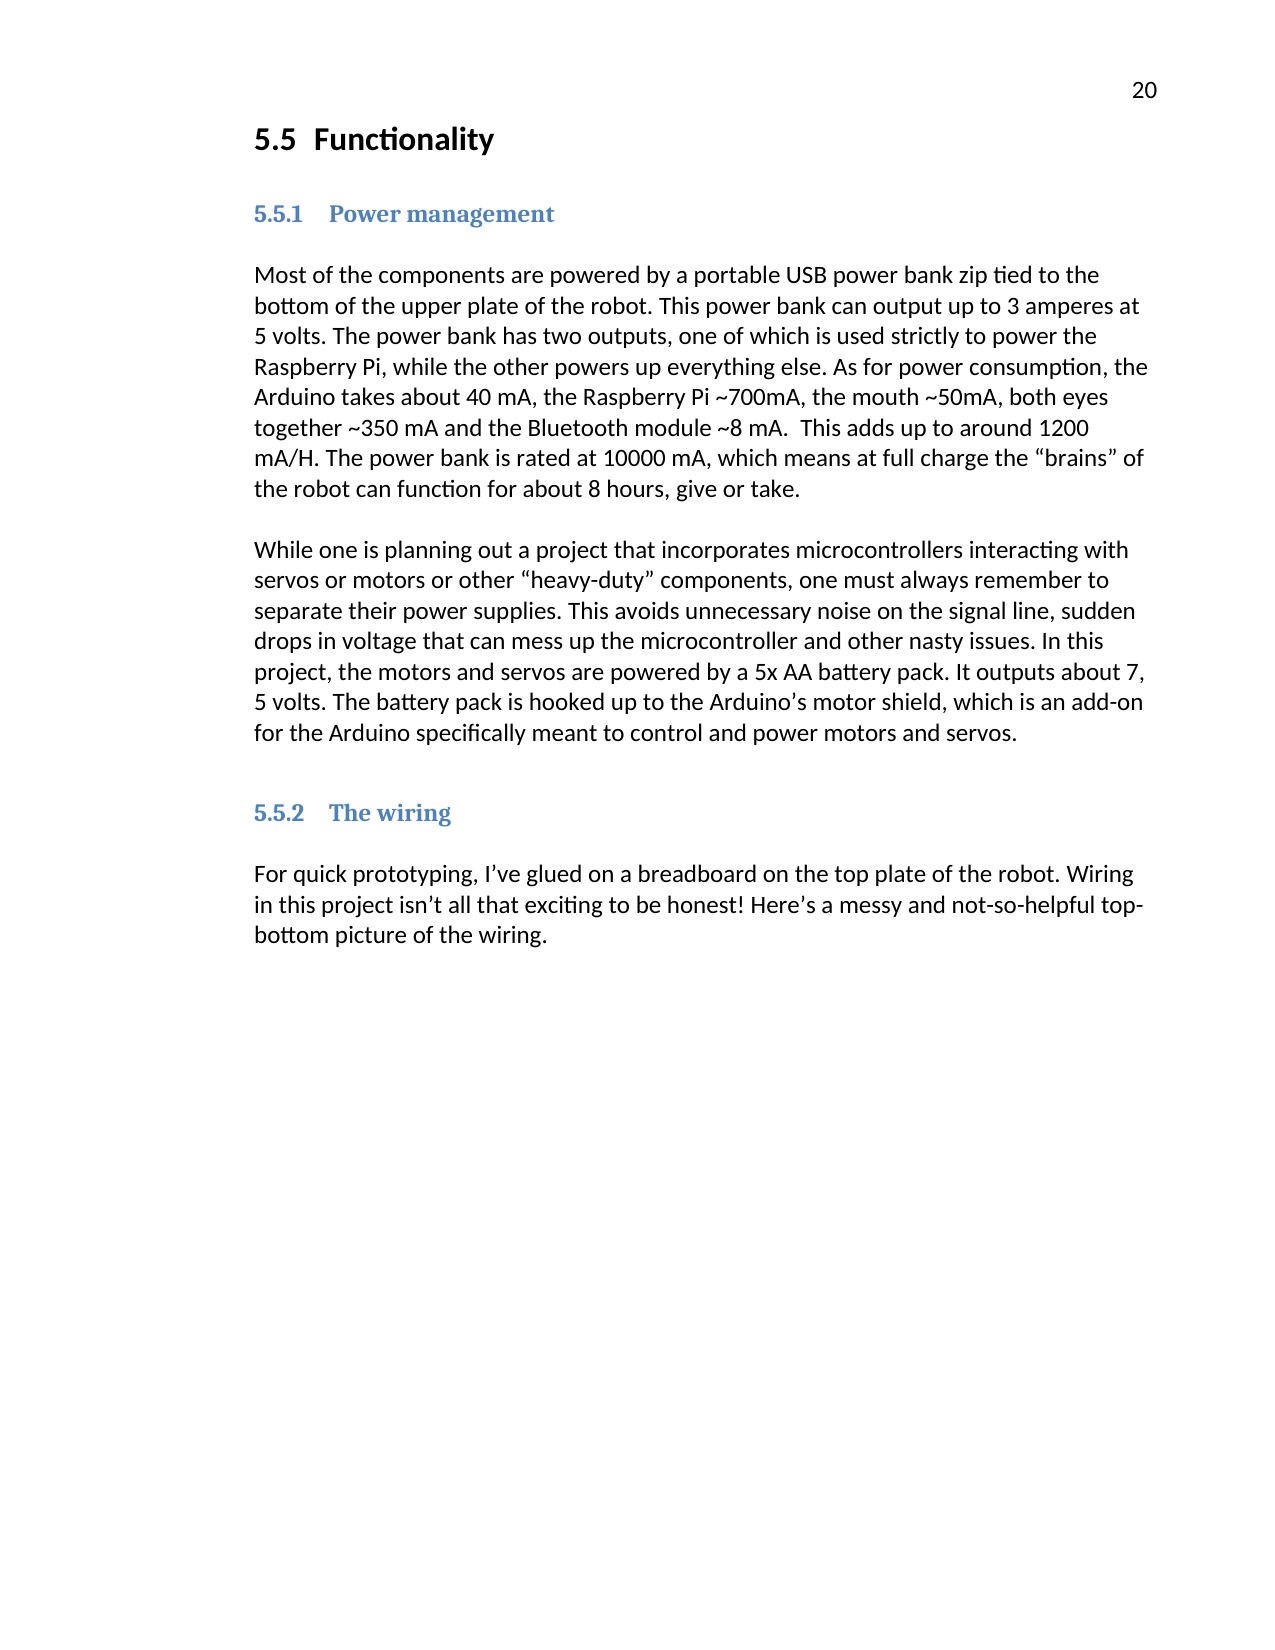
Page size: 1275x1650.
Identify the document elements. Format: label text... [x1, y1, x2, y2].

subtitle The wiring [254, 799, 1157, 828]
subtitle Power management [254, 200, 1157, 229]
text While one is planning out a project that incorporates microcontrollers interacting with servos or motors or other “heavy-duty” components, one must always remember to separate their power supplies. This avoids unnecessary noise on the signal line, sudden drops in voltage that can mess up the microcontroller and other nasty issues. In this project, the motors and servos are powered by a 5x AA battery pack. It outputs about 7, 5 volts. The battery pack is hooked up to the Arduino’s motor shield, which is an add-on for the Arduino specifically meant to control and power motors and servos. [254, 534, 1157, 748]
text Most of the components are powered by a portable USB power bank zip tied to the bottom of the upper plate of the robot. This power bank can output up to 3 amperes at 5 volts. The power bank has two outputs, one of which is used strictly to power the Raspberry Pi, while the other powers up everything else. As for power consumption, the Arduino takes about 40 mA, the Raspberry Pi ~700mA, the mouth ~50mA, both eyes together ~350 mA and the Bluetooth module ~8 mA. This adds up to around 1200 mA/H. The power bank is rated at 10000 mA, which means at full charge the “brains” of the robot can function for about 8 hours, give or take. [254, 259, 1157, 503]
subtitle Functionality [254, 118, 1157, 159]
text For quick prototyping, I’ve glued on a breadboard on the top plate of the robot. Wiring in this project isn’t all that exciting to be honest! Here’s a messy and not-so-helpful top-bottom picture of the wiring. [254, 858, 1157, 950]
